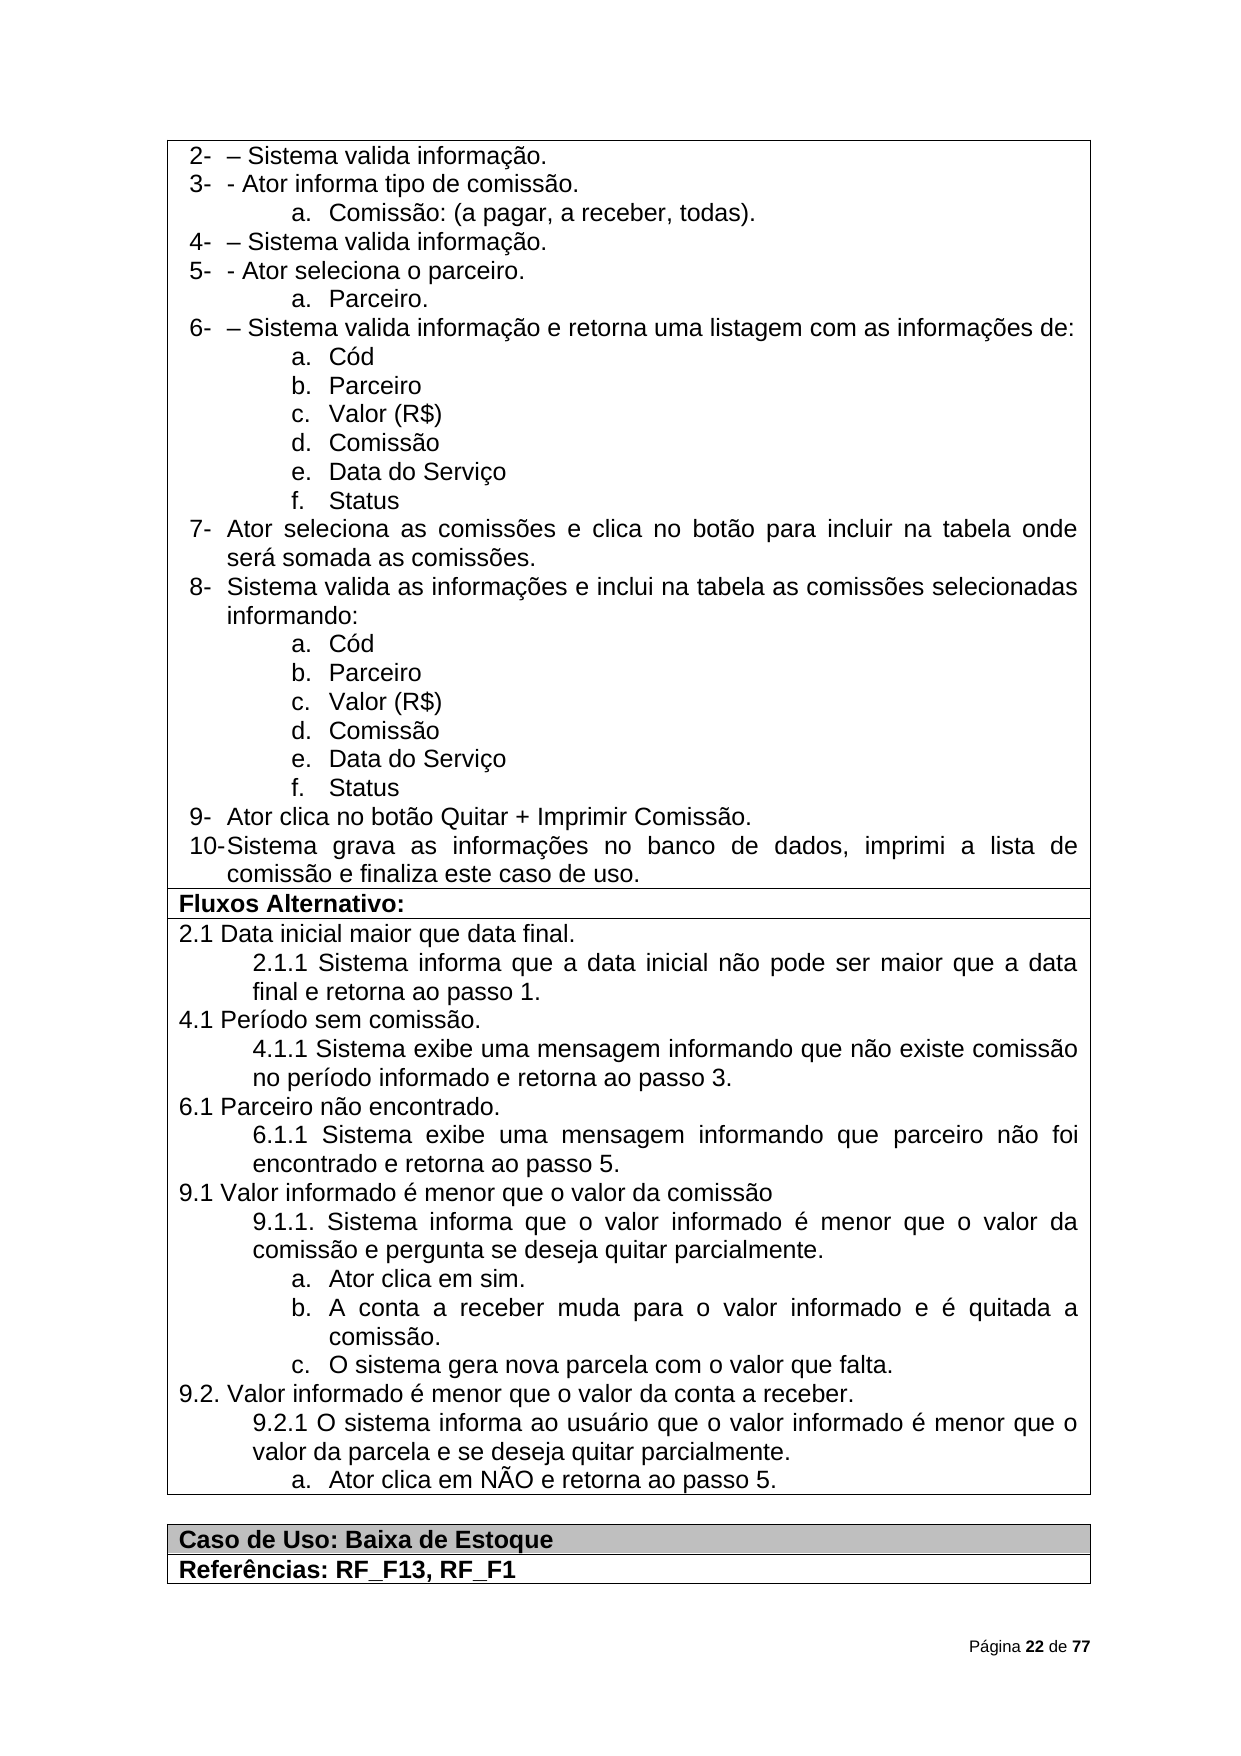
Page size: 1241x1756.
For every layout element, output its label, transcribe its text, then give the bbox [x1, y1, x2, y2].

table_cell Referências: RF_F13, RF_F1 [168, 1555, 1090, 1583]
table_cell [168, 141, 1090, 888]
table_cell 2.1 Data inicial maior que data final. 2.1.1 Sistema informa que a data inicial não pode ser maior que a data final e retorna ao passo 1. 4.1 Período sem comissão. 4.1.1 Sistema exibe uma mensagem informando que não existe comissão no período informado e retorna ao passo 3. 6.1 Parceiro não encontrado. 6.1.1 Sistema exibe uma mensagem informando que parceiro não foi encontrado e retorna ao passo 5. 9.1 Valor informado é menor que o valor da comissão 9.1.1. Sistema informa que o valor informado é menor que o valor da comissão e pergunta se deseja quitar parcialmente. Ator clica em sim. A conta a receber muda para o valor informado e é quitada a comissão. O sistema gera nova parcela com o valor que falta. 9.2. Valor informado é menor que o valor da conta a receber. 9.2.1 O sistema informa ao usuário que o valor informado é menor que o valor da parcela e se deseja quitar parcialmente. Ator clica em NÃO e retorna ao passo 5. [168, 919, 1090, 1494]
table_cell Fluxos Alternativo: [168, 889, 1090, 918]
table_header Caso de Uso: Baixa de Estoque [168, 1525, 1090, 1553]
